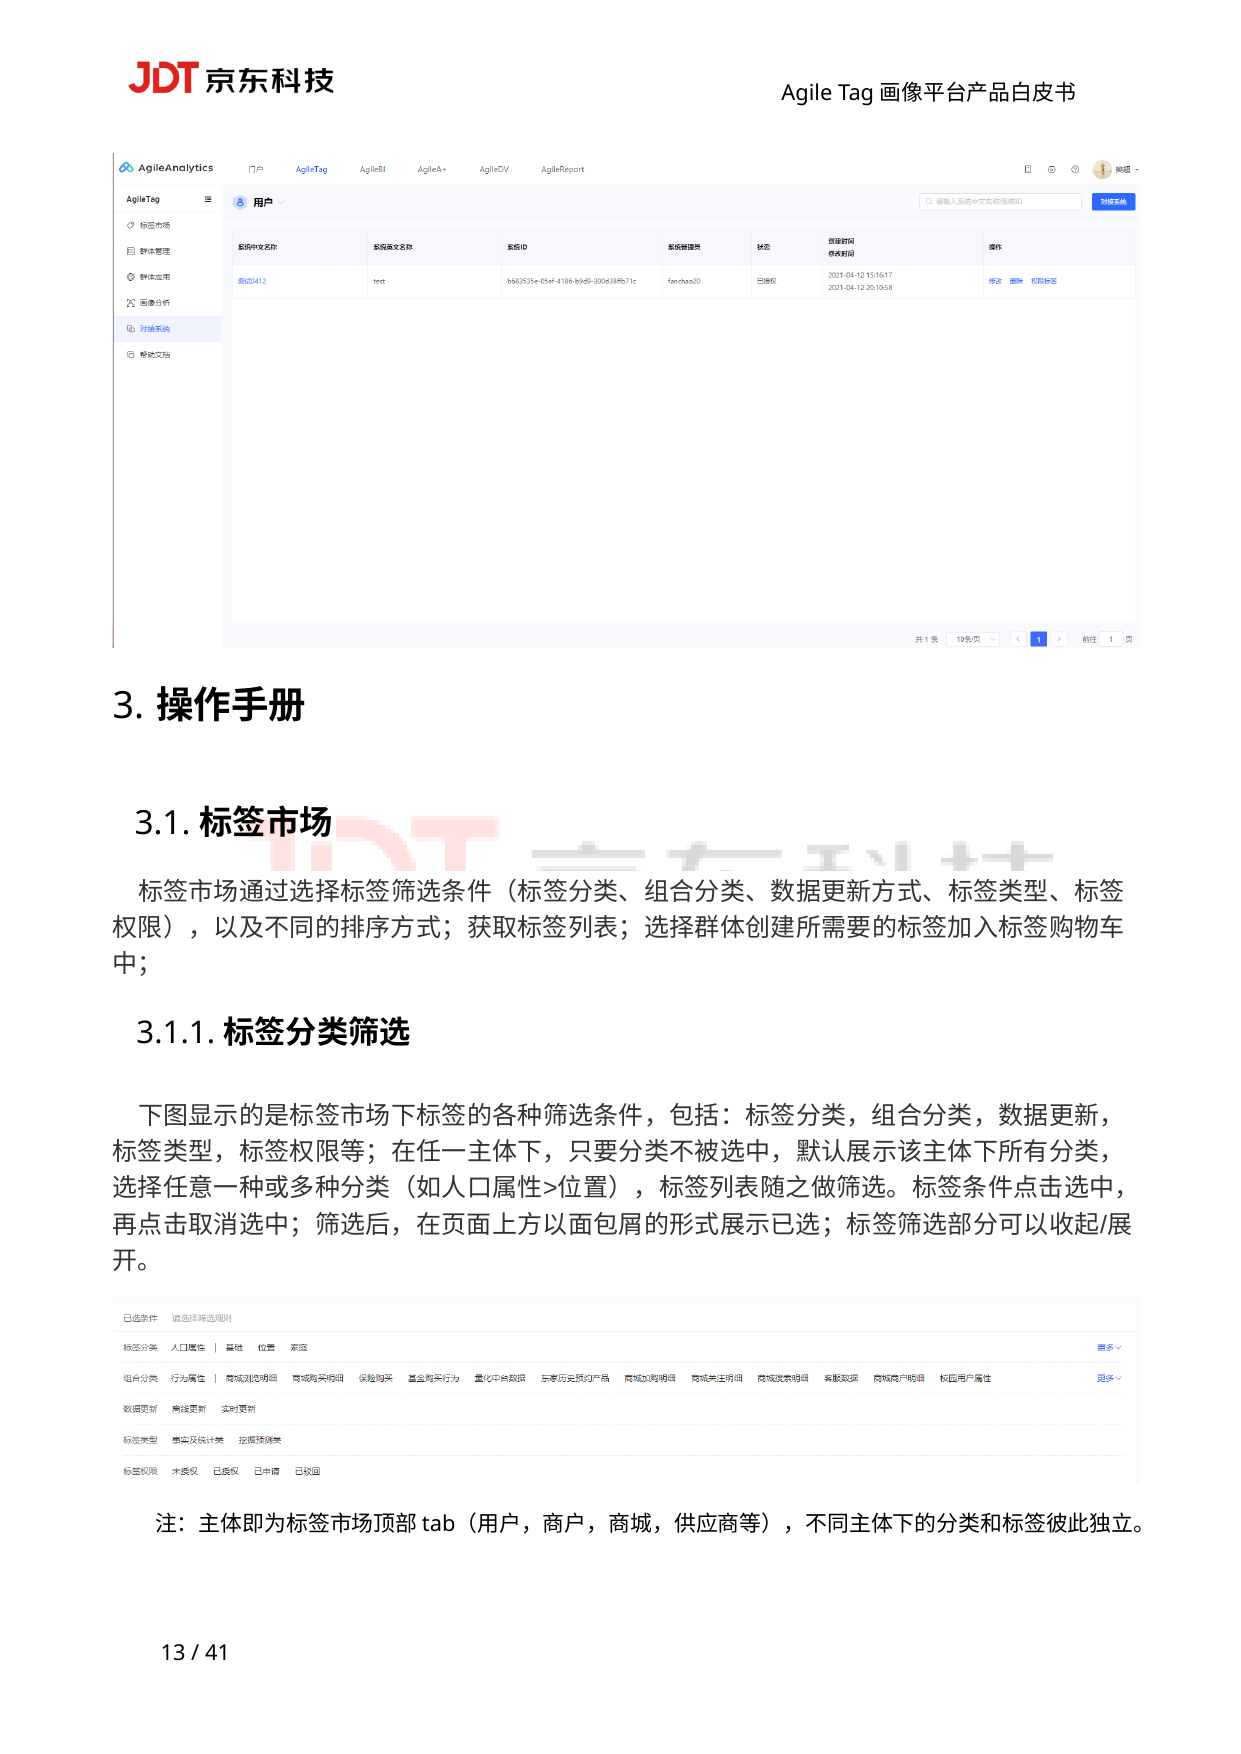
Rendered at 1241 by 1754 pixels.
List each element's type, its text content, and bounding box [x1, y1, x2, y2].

picture [112, 1297, 1141, 1485]
text 注：主体即为标签市场顶部tab（用户，商户，商城，供应商等），不同主体下的分类和标签彼此独立。 [111, 1506, 1141, 1538]
subtitle 标签市场 [134, 796, 1119, 844]
picture [112, 53, 349, 101]
subtitle 标签分类筛选 [112, 1007, 1141, 1052]
picture [112, 153, 1141, 648]
subtitle 操作手册 [112, 675, 1141, 729]
text 标签市场通过选择标签筛选条件（标签分类、组合分类、数据更新方式、标签类型、标签权限），以及不同的排序方式；获取标签列表；选择群体创建所需要的标签加入标签购物车中； [112, 871, 1141, 980]
text 下图显示的是标签市场下标签的各种筛选条件，包括：标签分类，组合分类，数据更新，标签类型，标签权限等；在任一主体下，只要分类不被选中，默认展示该主体下所有分类，选择任意一种或多种分类（如人口属性>位置），标签列表随之做筛选。标签条件点击选中，再点击取消选中；筛选后，在页面上方以面包屑的形式展示已选；标签筛选部分可以收起/展开。 [112, 1095, 1141, 1277]
